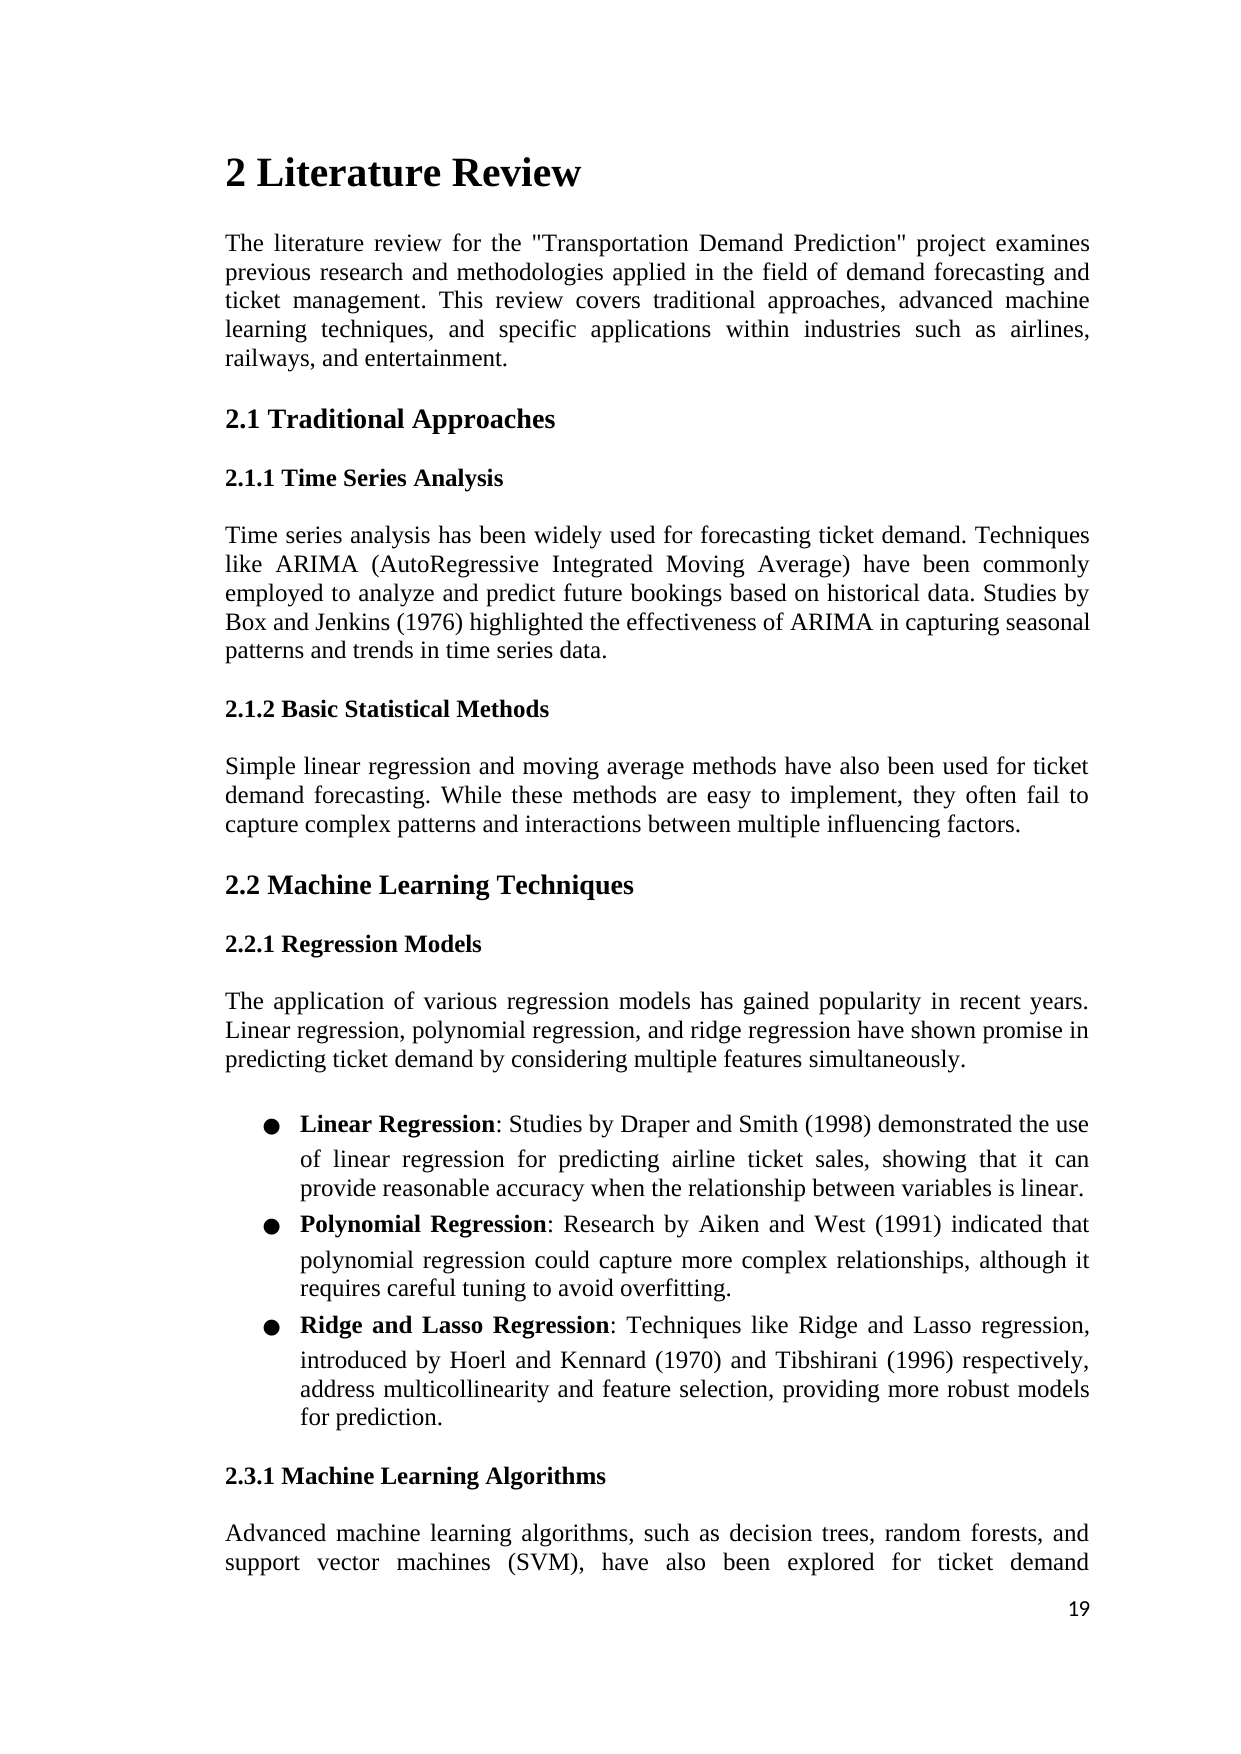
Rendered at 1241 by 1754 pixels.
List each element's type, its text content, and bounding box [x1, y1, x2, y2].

subtitle Literature Review [225, 148, 1211, 196]
text Simple linear regression and moving average methods have also been used for ticket demand forecasting. While these methods are easy to implement, they often fail to capture complex patterns and interactions between multiple influencing factors. [225, 751, 1090, 838]
text Time series analysis has been widely used for forecasting ticket demand. Techniques like ARIMA (AutoRegressive Integrated Moving Average) have been commonly employed to analyze and predict future bookings based on historical data. Studies by Box and Jenkins (1976) highlighted the effectiveness of ARIMA in capturing seasonal patterns and trends in time series data. [225, 521, 1091, 664]
list Time Series Analysis [225, 463, 1211, 492]
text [225, 1518, 1090, 1576]
list Polynomial Regression: Research by Aiken and West (1991) indicated that polynomial regression could capture more complex relationships, although it requires careful tuning to avoid overfitting. [262, 1202, 1090, 1302]
list Machine Learning Algorithms [225, 1461, 1211, 1490]
list Machine Learning Techniques [225, 868, 1211, 900]
list Basic Statistical Methods [225, 694, 1211, 723]
list Regression Models [225, 929, 1211, 958]
text The application of various regression models has gained popularity in recent years. Linear regression, polynomial regression, and ridge regression have shown promise in predicting ticket demand by considering multiple features simultaneously. [225, 986, 1090, 1072]
list Traditional Approaches [225, 402, 1211, 434]
text The literature review for the "Transportation Demand Prediction" project examines previous research and methodologies applied in the field of demand forecasting and ticket management. This review covers traditional approaches, advanced machine learning techniques, and specific applications within industries such as airlines, railways, and entertainment. [225, 228, 1091, 372]
list Linear Regression: Studies by Draper and Smith (1998) demonstrated the use of linear regression for predicting airline ticket sales, showing that it can provide reasonable accuracy when the relationship between variables is linear. [262, 1102, 1090, 1202]
list Ridge and Lasso Regression: Techniques like Ridge and Lasso regression, introduced by Hoerl and Kennard (1970) and Tibshirani (1996) respectively, address multicollinearity and feature selection, providing more robust models for prediction. [262, 1302, 1090, 1431]
